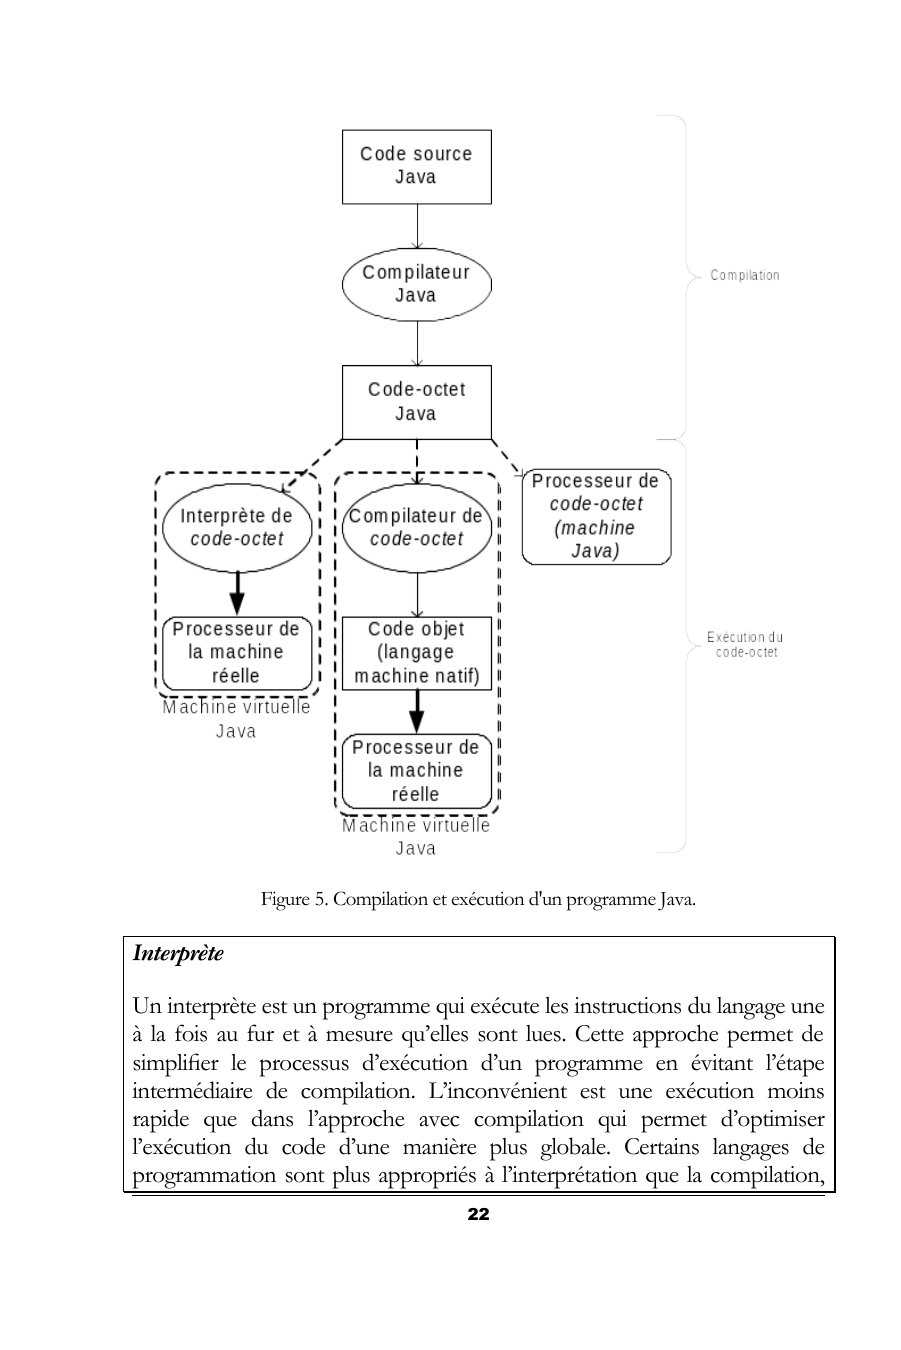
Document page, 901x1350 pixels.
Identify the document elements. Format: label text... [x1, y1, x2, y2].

text Interprète [124, 937, 834, 967]
text Figure 5. Compilation et exécution d'un programme Java. [132, 887, 825, 911]
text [124, 989, 834, 1191]
